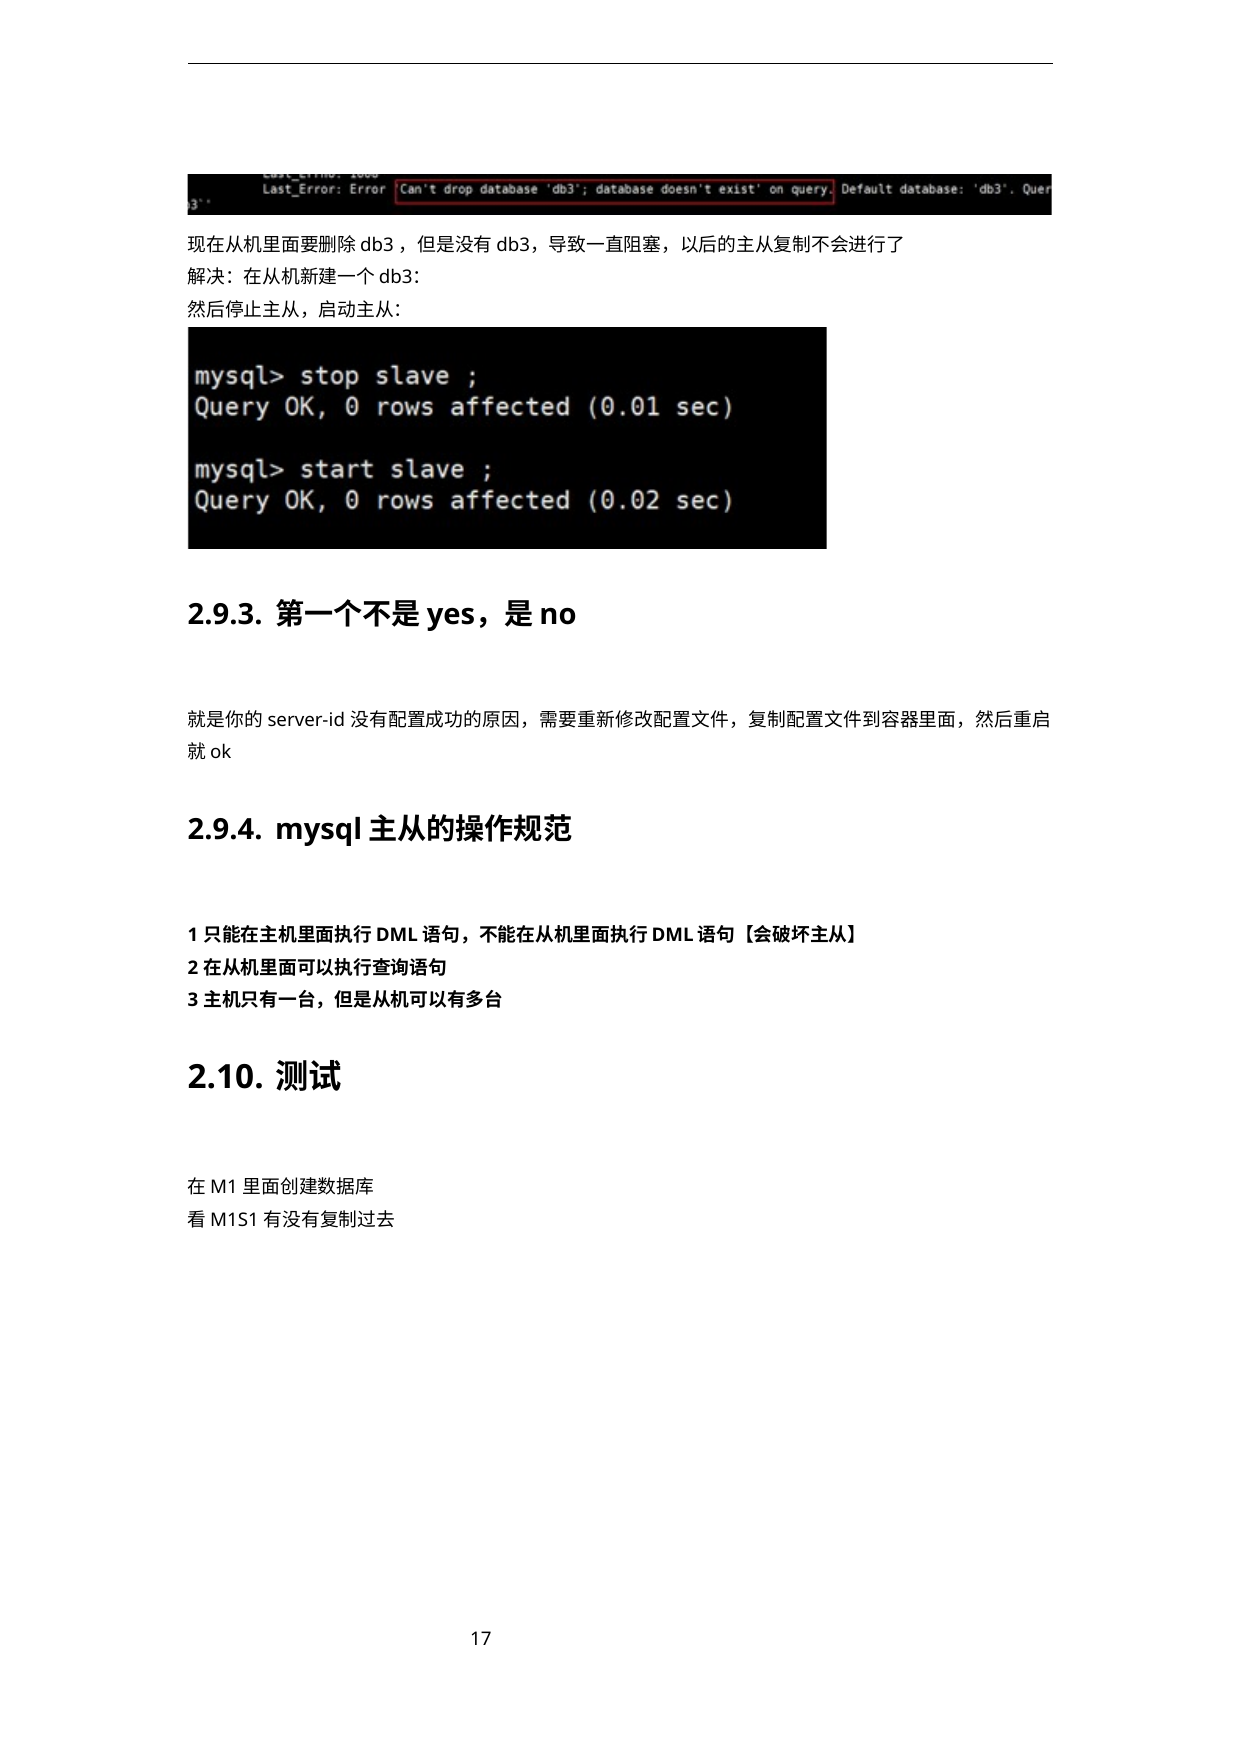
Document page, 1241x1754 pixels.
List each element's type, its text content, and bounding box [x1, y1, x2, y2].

text 解决：在从机新建一个db3： [187, 259, 1053, 292]
text 1 只能在主机里面执行DML 语句，不能在从机里面执行DML语句【会破坏主从】 [187, 917, 1053, 950]
subtitle 第一个不是yes，是no [187, 579, 1053, 644]
text 2 在从机里面可以执行查询语句 [187, 950, 1053, 982]
text 现在从机里面要删除db3 ，但是没有db3，导致一直阻塞，以后的主从复制不会进行了 [187, 227, 1053, 259]
picture [187, 327, 827, 549]
text 在M1 里面创建数据库 [187, 1169, 1053, 1202]
text 然后停止主从，启动主从： [187, 292, 1053, 324]
text 3 主机只有一台，但是从机可以有多台 [187, 982, 1053, 1015]
subtitle mysql主从的操作规范 [187, 794, 1053, 859]
subtitle 测试 [187, 1042, 1053, 1107]
picture [187, 174, 1052, 215]
text 看M1S1 有没有复制过去 [187, 1202, 1053, 1234]
text 就是你的server-id 没有配置成功的原因，需要重新修改配置文件，复制配置文件到容器里面，然后重启就ok [187, 702, 1053, 767]
